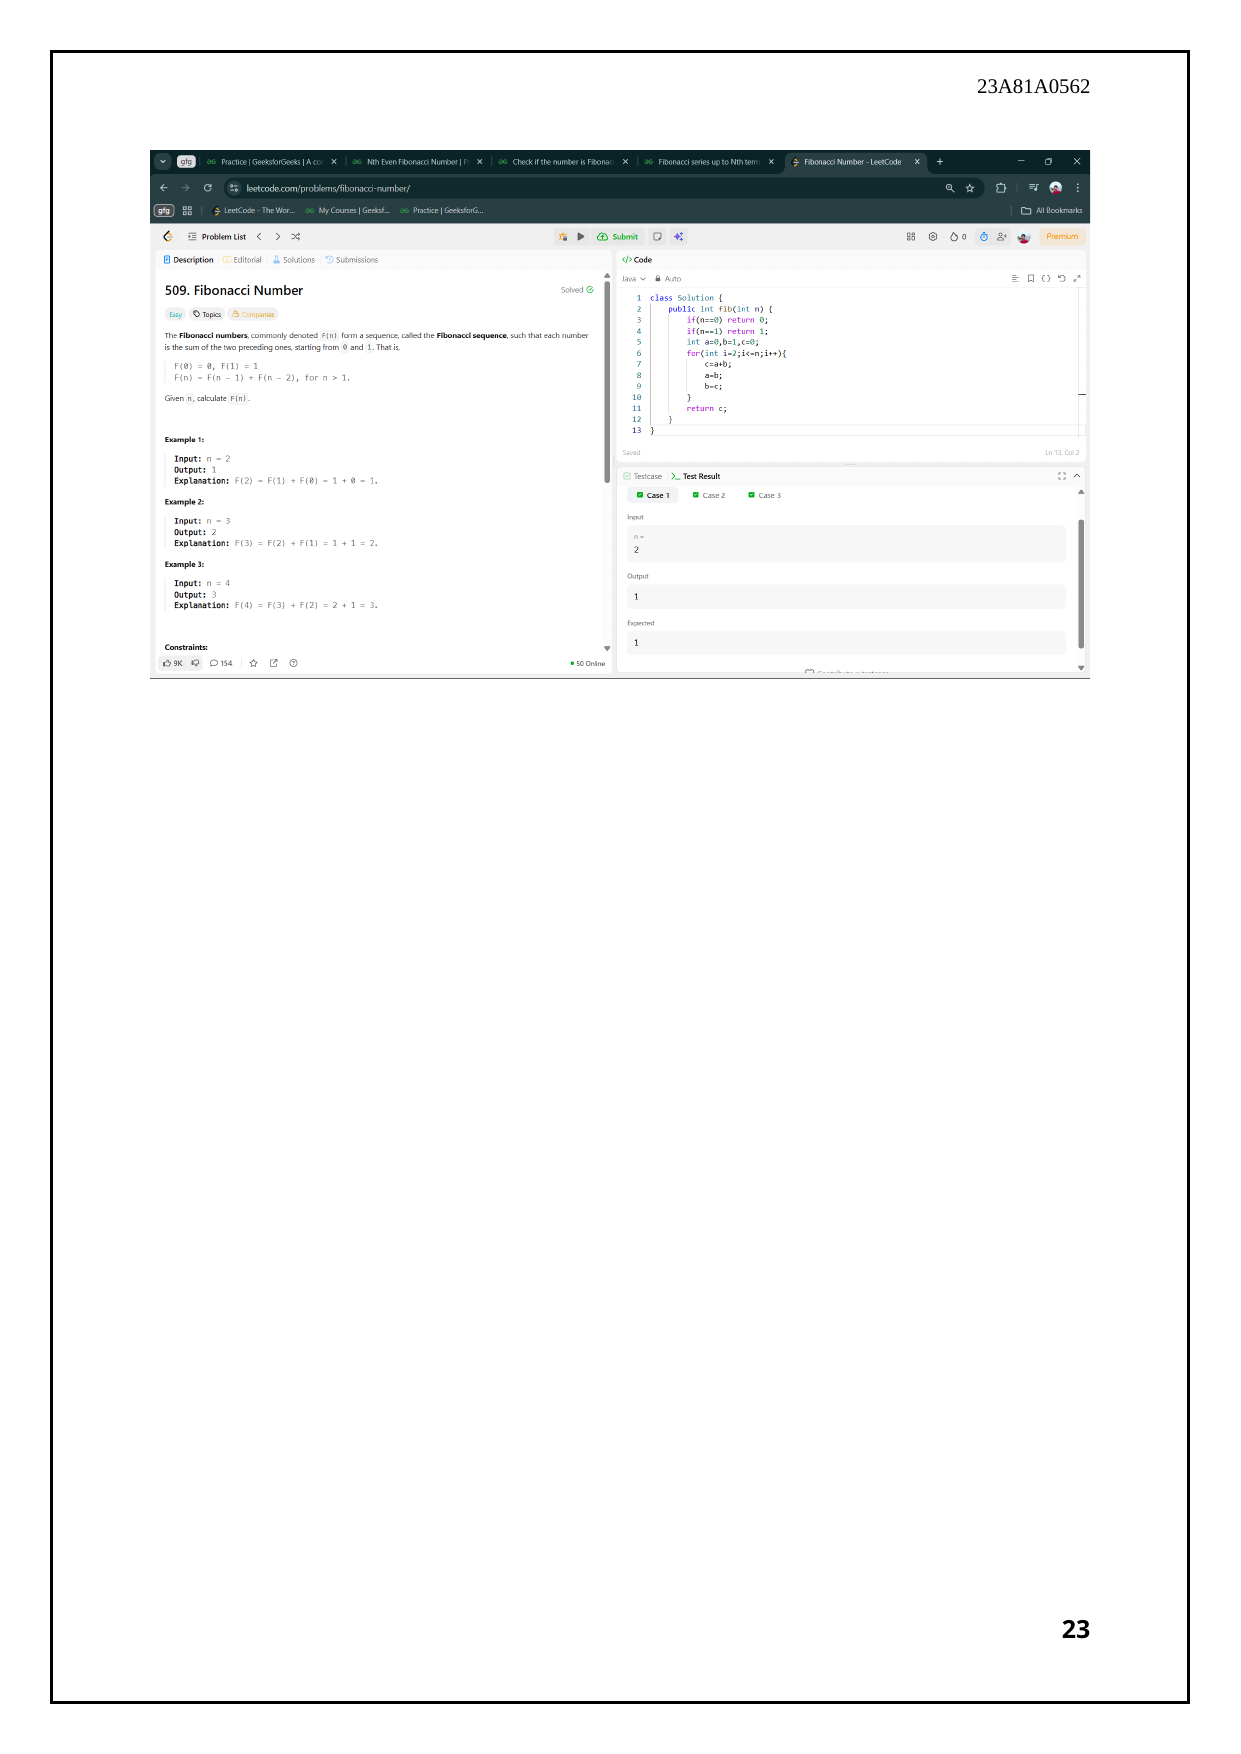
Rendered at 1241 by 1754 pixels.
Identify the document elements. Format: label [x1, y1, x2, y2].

picture [150, 150, 1091, 679]
